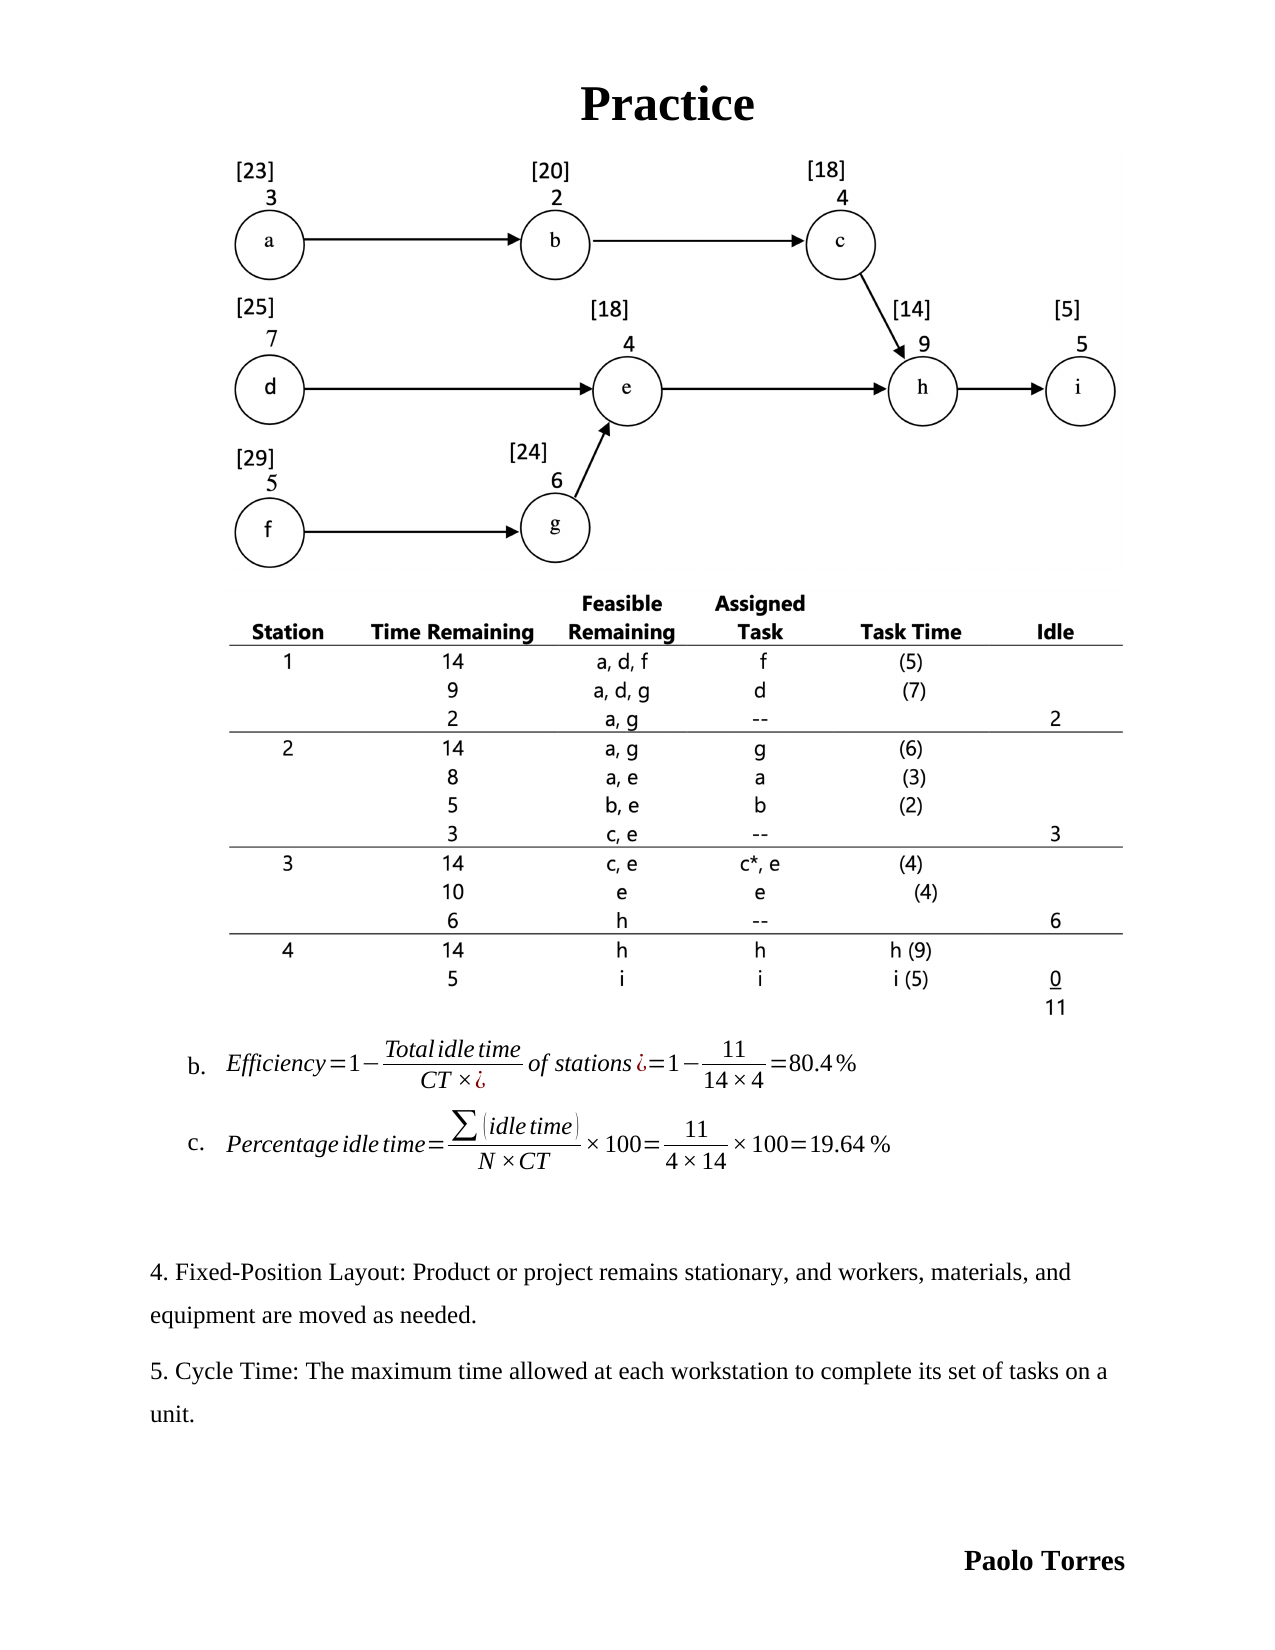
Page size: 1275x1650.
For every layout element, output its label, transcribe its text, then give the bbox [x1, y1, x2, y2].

text 5. Cycle Time: The maximum time allowed at each workstation to complete its set of tasks on a unit. [150, 1356, 1125, 1428]
text 4. Fixed-Position Layout: Product or project remains stationary, and workers, materials, and equipment are moved as needed. [150, 1257, 1125, 1329]
picture [225, 588, 1125, 1022]
picture [225, 150, 1125, 574]
